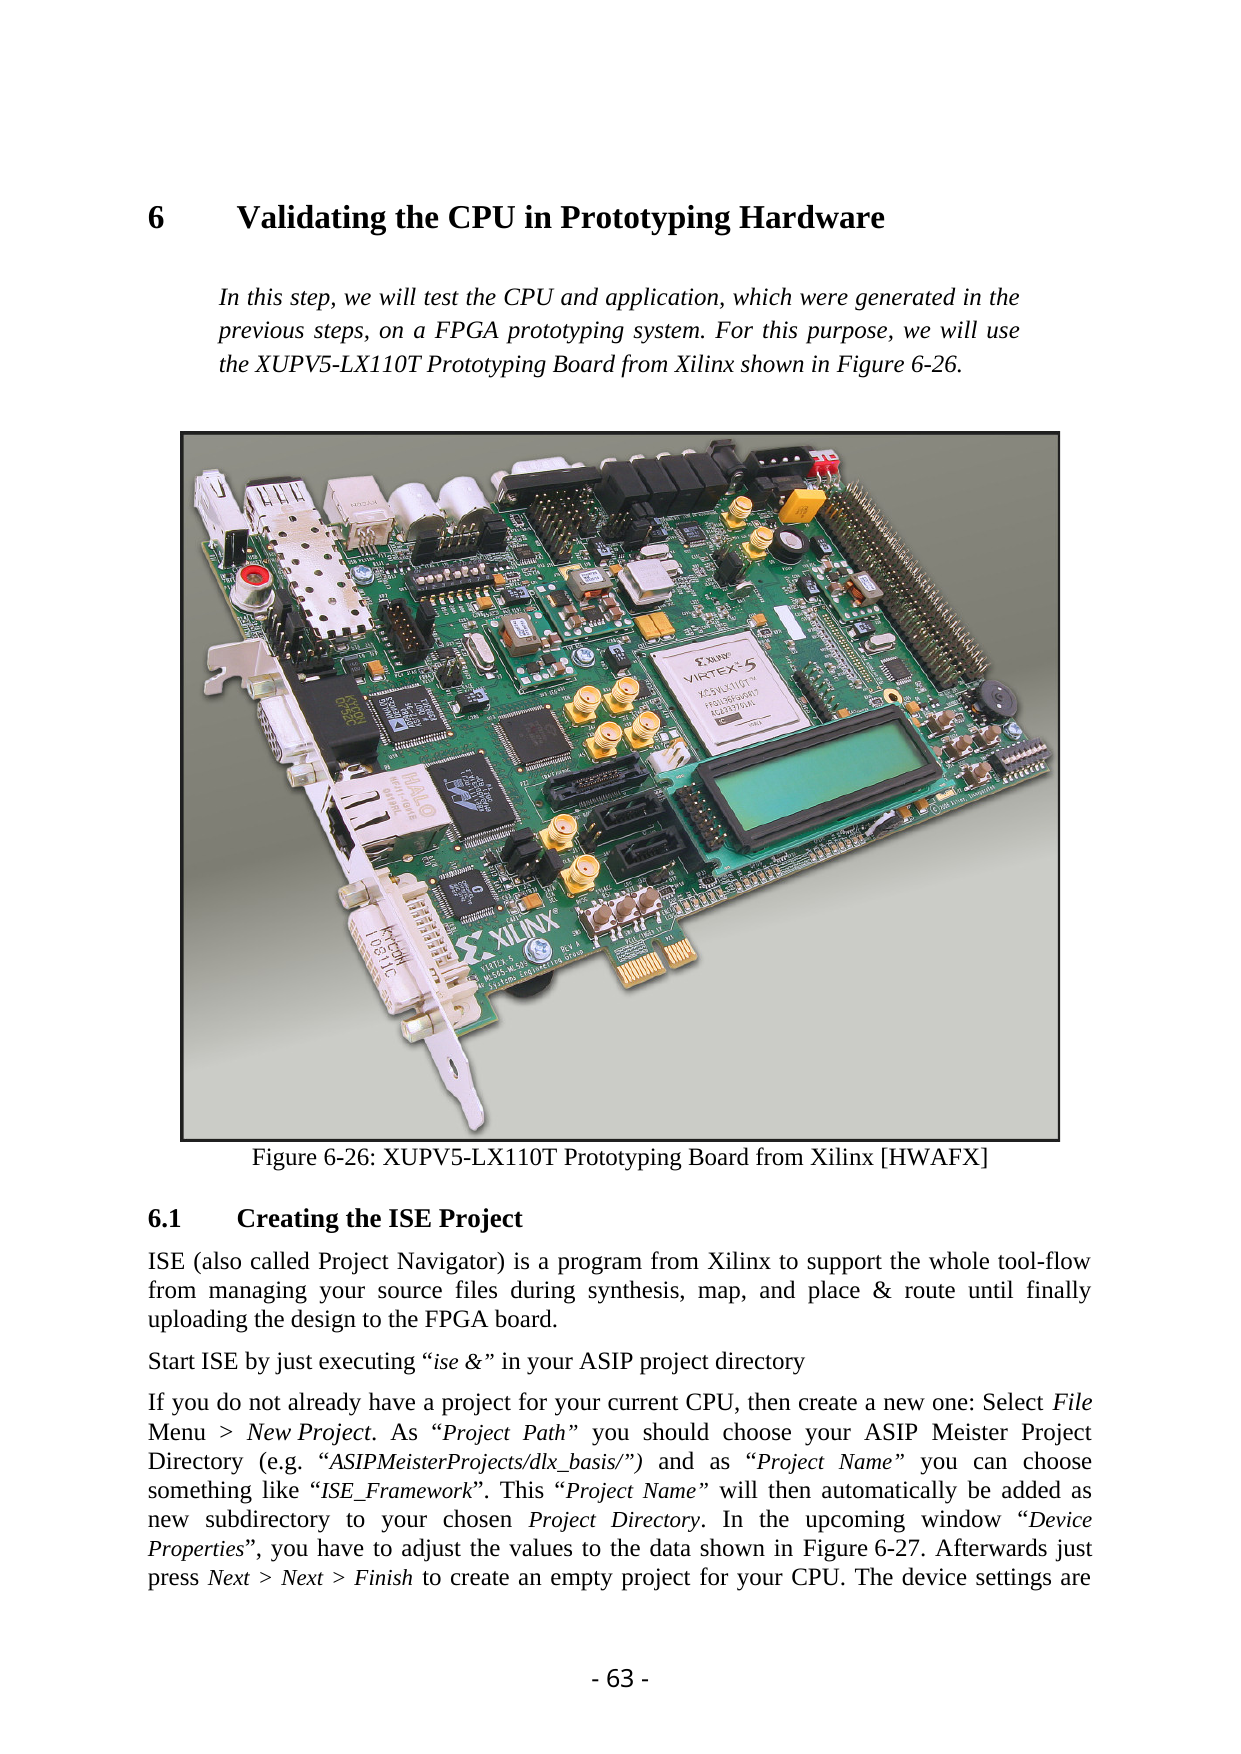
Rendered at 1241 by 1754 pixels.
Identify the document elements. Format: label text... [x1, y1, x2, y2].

picture [180, 431, 1060, 1142]
subtitle Creating the ISE Project [148, 1195, 1092, 1233]
text Start ISE by just executing “ise &” in your ASIP project directory [148, 1345, 1092, 1374]
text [148, 1387, 1092, 1591]
subtitle Validating the CPU in Prototyping Hardware [148, 198, 1092, 236]
text ISE (also called Project Navigator) is a program from Xilinx to support the whole tool-flow from managing your source files during synthesis, map, and place & route until finally uploading the design to the FPGA board. [148, 1245, 1092, 1333]
